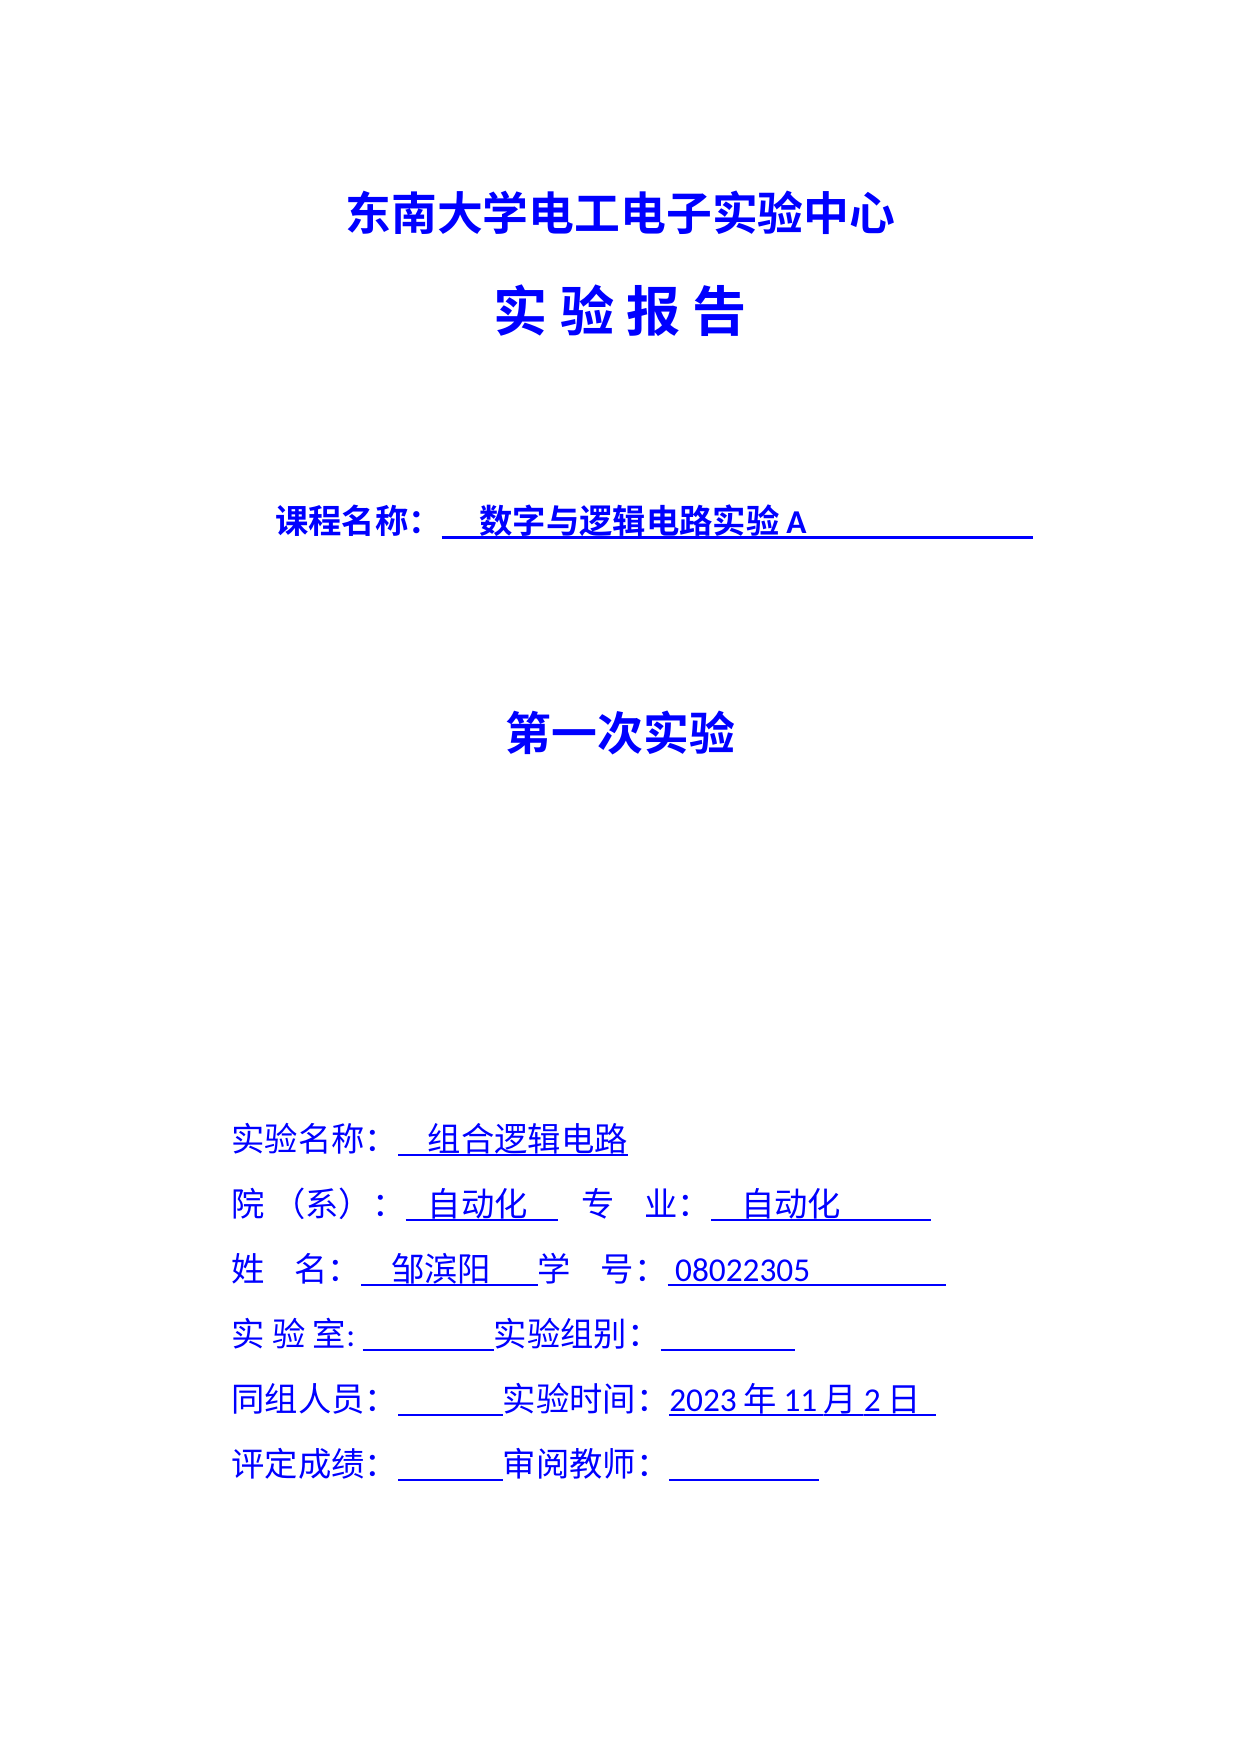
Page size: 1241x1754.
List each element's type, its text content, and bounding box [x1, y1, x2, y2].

text 实 验 室: 实验组别： [187, 1299, 1053, 1364]
text 姓 名： 邹滨阳 学 号： 08022305 [187, 1234, 1053, 1299]
text 实验名称： 组合逻辑电路 [231, 1104, 1053, 1169]
text 评定成绩： 审阅教师： [187, 1429, 1053, 1494]
text 院 （系）： 自动化 专 业： 自动化 [187, 1169, 1053, 1234]
text 课程名称： 数字与逻辑电路实验A [275, 487, 1053, 552]
text 东南大学电工电子实验中心 [187, 162, 1053, 259]
text 同组人员： 实验时间：2023年11月2日 [187, 1364, 1053, 1429]
text 实 验 报 告 [187, 259, 1053, 357]
text 第一次实验 [187, 682, 1053, 779]
